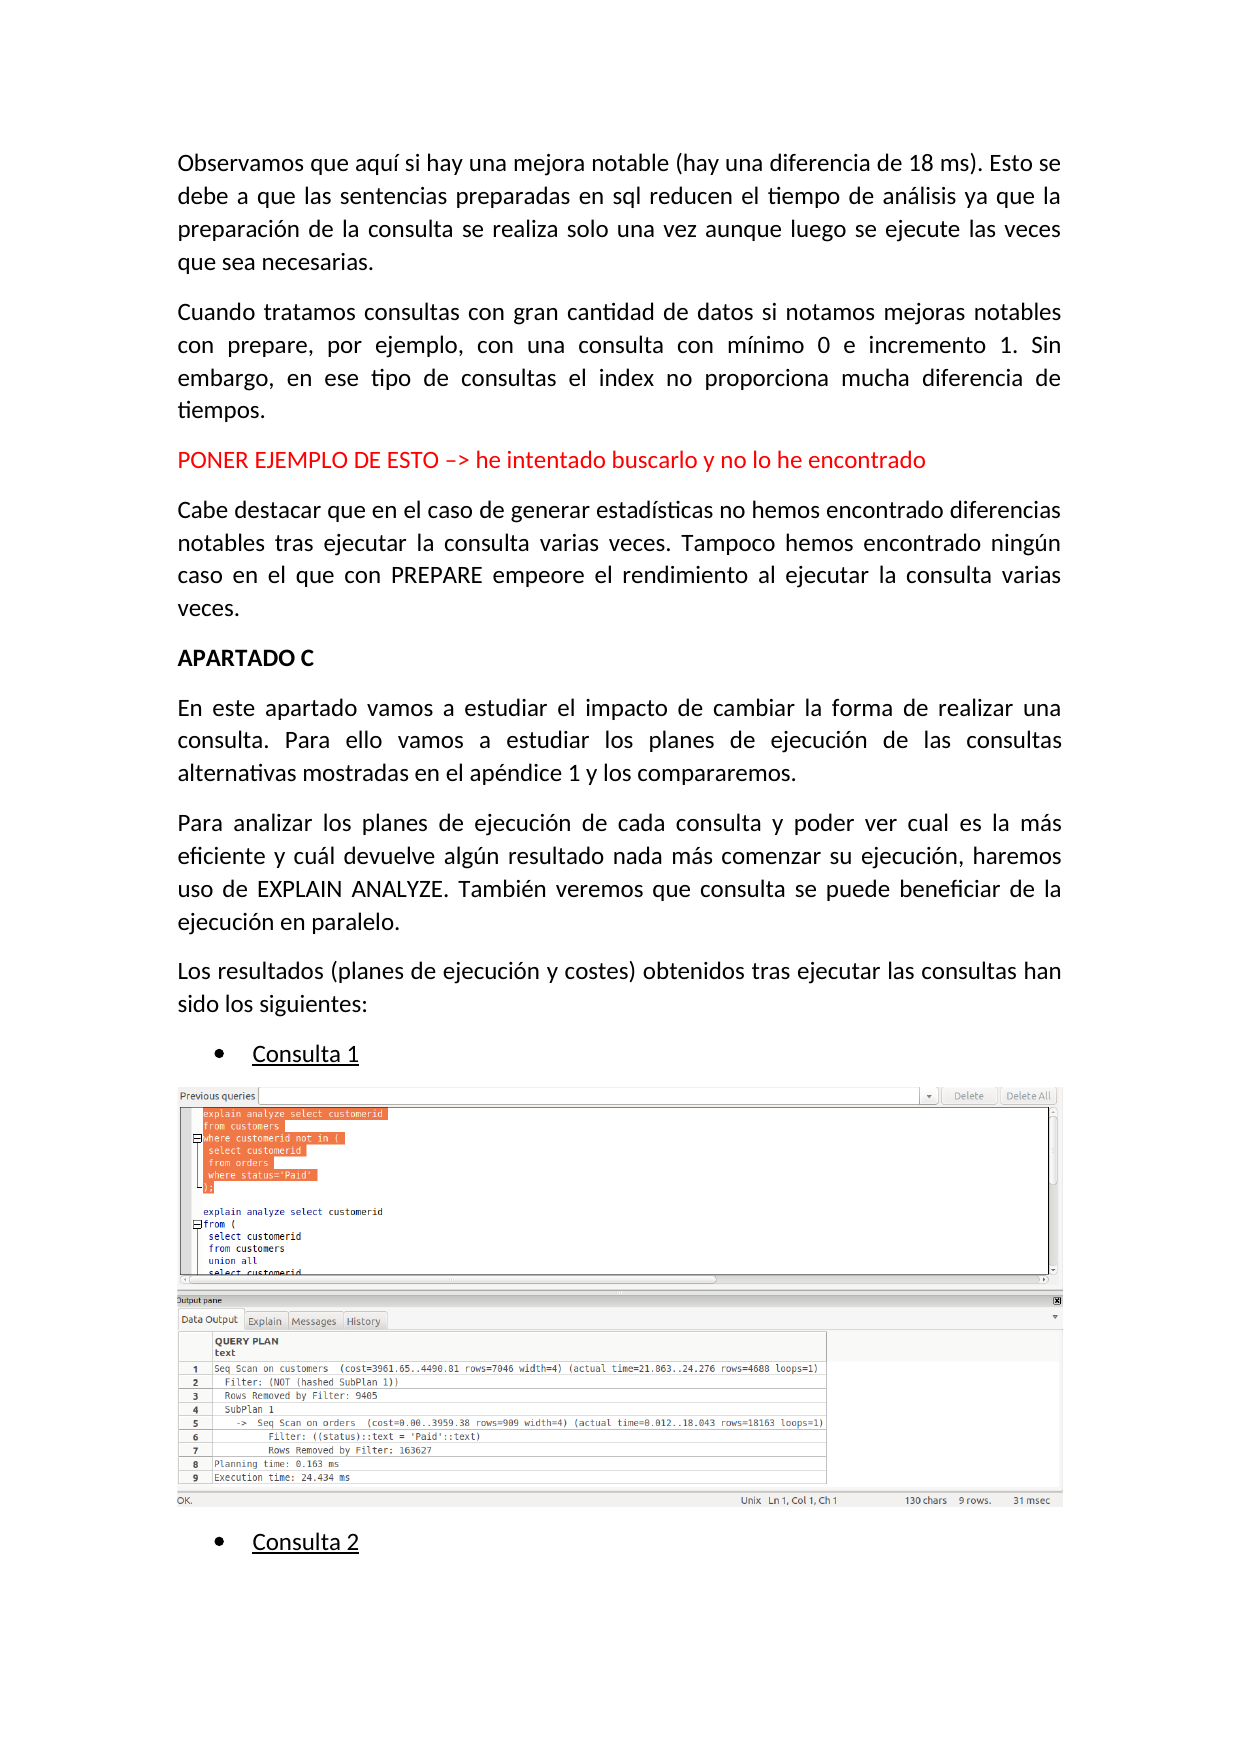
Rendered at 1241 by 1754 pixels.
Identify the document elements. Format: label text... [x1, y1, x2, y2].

list Consulta 2 [215, 1526, 1063, 1556]
text APARTADO C [177, 642, 1063, 673]
picture [177, 1087, 1063, 1507]
text PONER EJEMPLO DE ESTO –> he intentado buscarlo y no lo he encontrado [177, 444, 1063, 475]
text En este apartado vamos a estudiar el impacto de cambiar la forma de realizar una consulta. Para ello vamos a estudiar los planes de ejecución de las consultas alternativas mostradas en el apéndice 1 y los compararemos. [177, 692, 1063, 788]
list Consulta 1 [215, 1038, 1063, 1068]
text Los resultados (planes de ejecución y costes) obtenidos tras ejecutar las consultas han sido los siguientes: [177, 956, 1063, 1019]
text Para analizar los planes de ejecución de cada consulta y poder ver cual es la más eficiente y cuál devuelve algún resultado nada más comenzar su ejecución, haremos uso de EXPLAIN ANALYZE. También veremos que consulta se puede beneficiar de la ejecución en paralelo. [177, 807, 1063, 936]
text Observamos que aquí si hay una mejora notable (hay una diferencia de 18 ms). Esto se debe a que las sentencias preparadas en sql reducen el tiempo de análisis ya que la preparación de la consulta se realiza solo una vez aunque luego se ejecute las veces que sea necesarias. [177, 148, 1063, 277]
text Cuando tratamos consultas con gran cantidad de datos si notamos mejoras notables con prepare, por ejemplo, con una consulta con mínimo 0 e incremento 1. Sin embargo, en ese tipo de consultas el index no proporciona mucha diferencia de tiempos. [177, 296, 1063, 425]
text Cabe destacar que en el caso de generar estadísticas no hemos encontrado diferencias notables tras ejecutar la consulta varias veces. Tampoco hemos encontrado ningún caso en el que con PREPARE empeore el rendimiento al ejecutar la consulta varias veces. [177, 494, 1063, 623]
